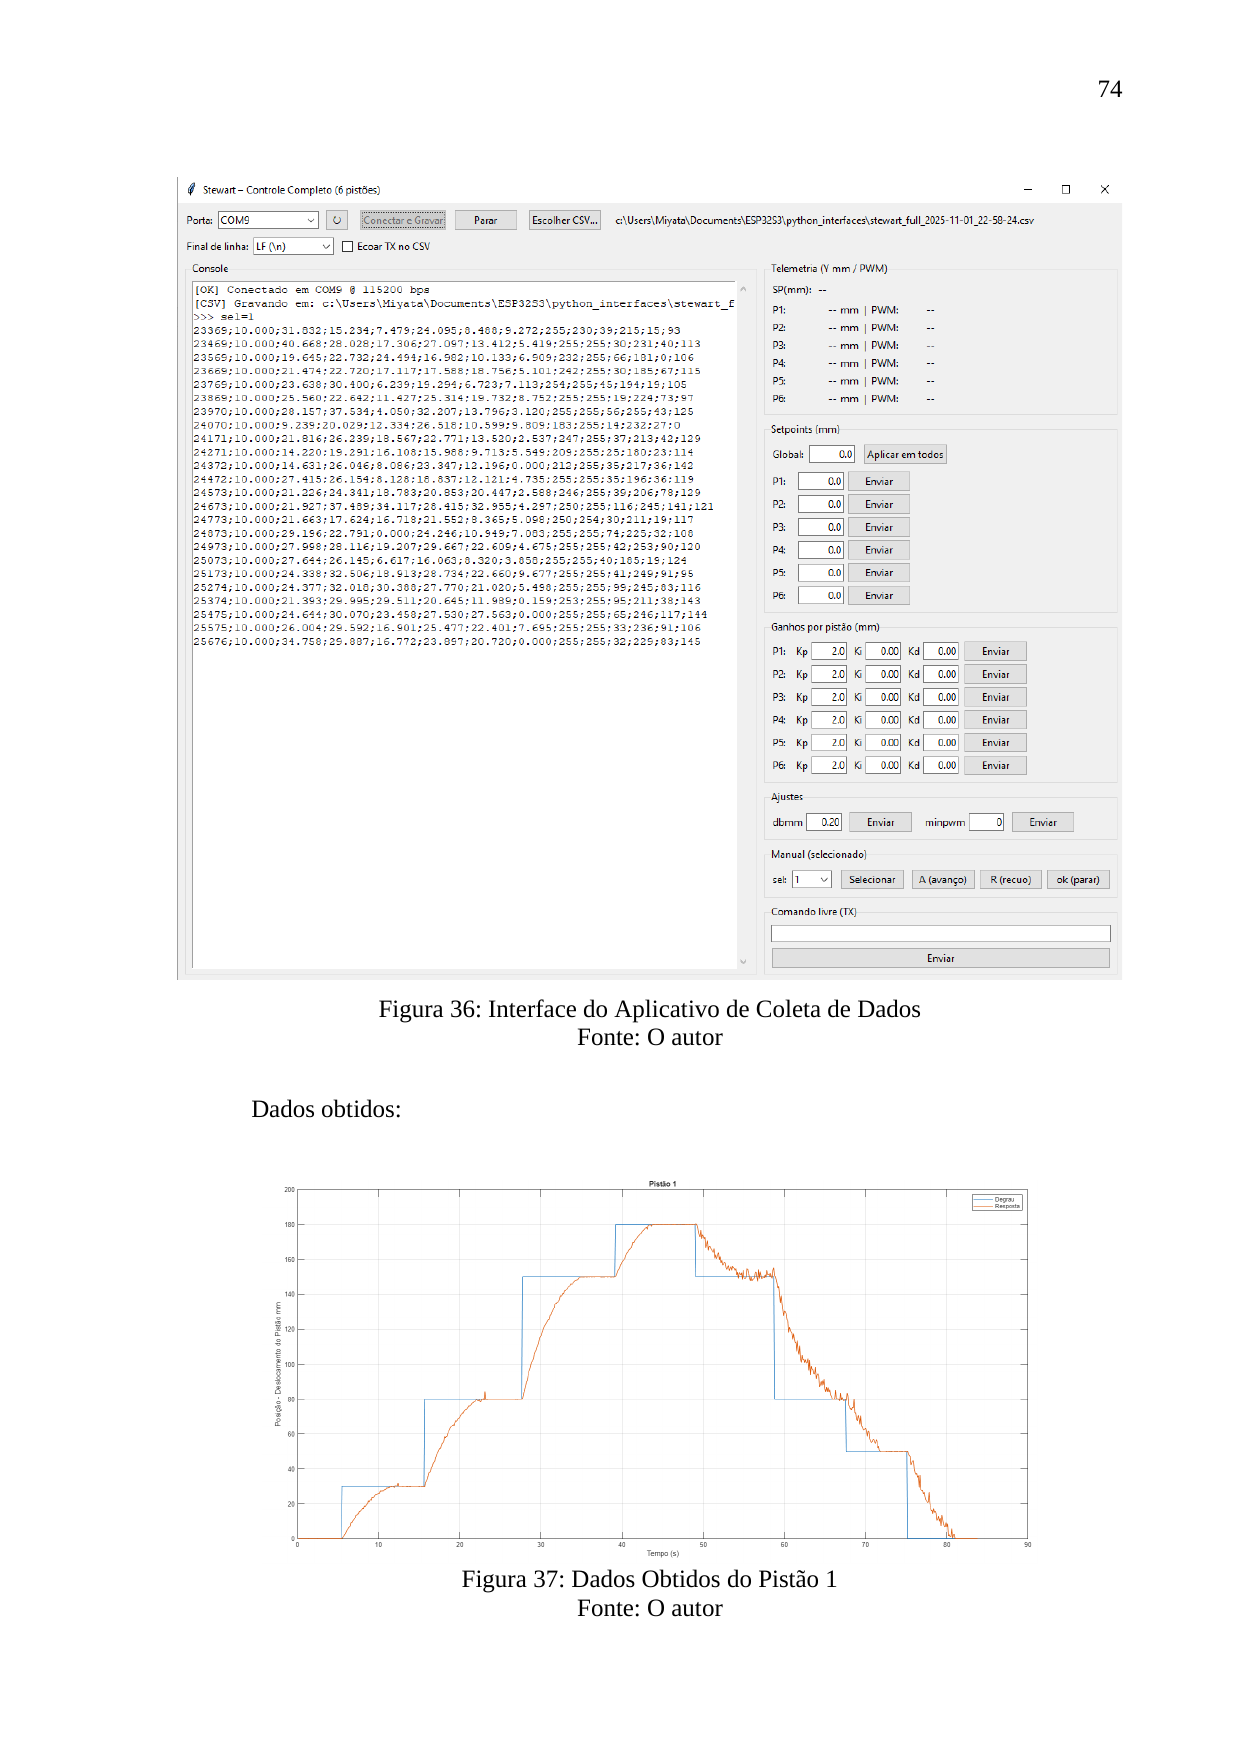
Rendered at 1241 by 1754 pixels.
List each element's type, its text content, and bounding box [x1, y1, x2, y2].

text Figura 36: Interface do Aplicativo de Coleta de Dados [177, 994, 1122, 1022]
text Fonte: O autor [177, 1593, 1122, 1622]
picture [261, 1180, 1038, 1564]
text Fonte: O autor [177, 1022, 1122, 1051]
text Dados obtidos: [177, 1094, 1122, 1123]
text Figura 37: Dados Obtidos do Pistão 1 [177, 1564, 1122, 1593]
picture [177, 177, 1123, 980]
